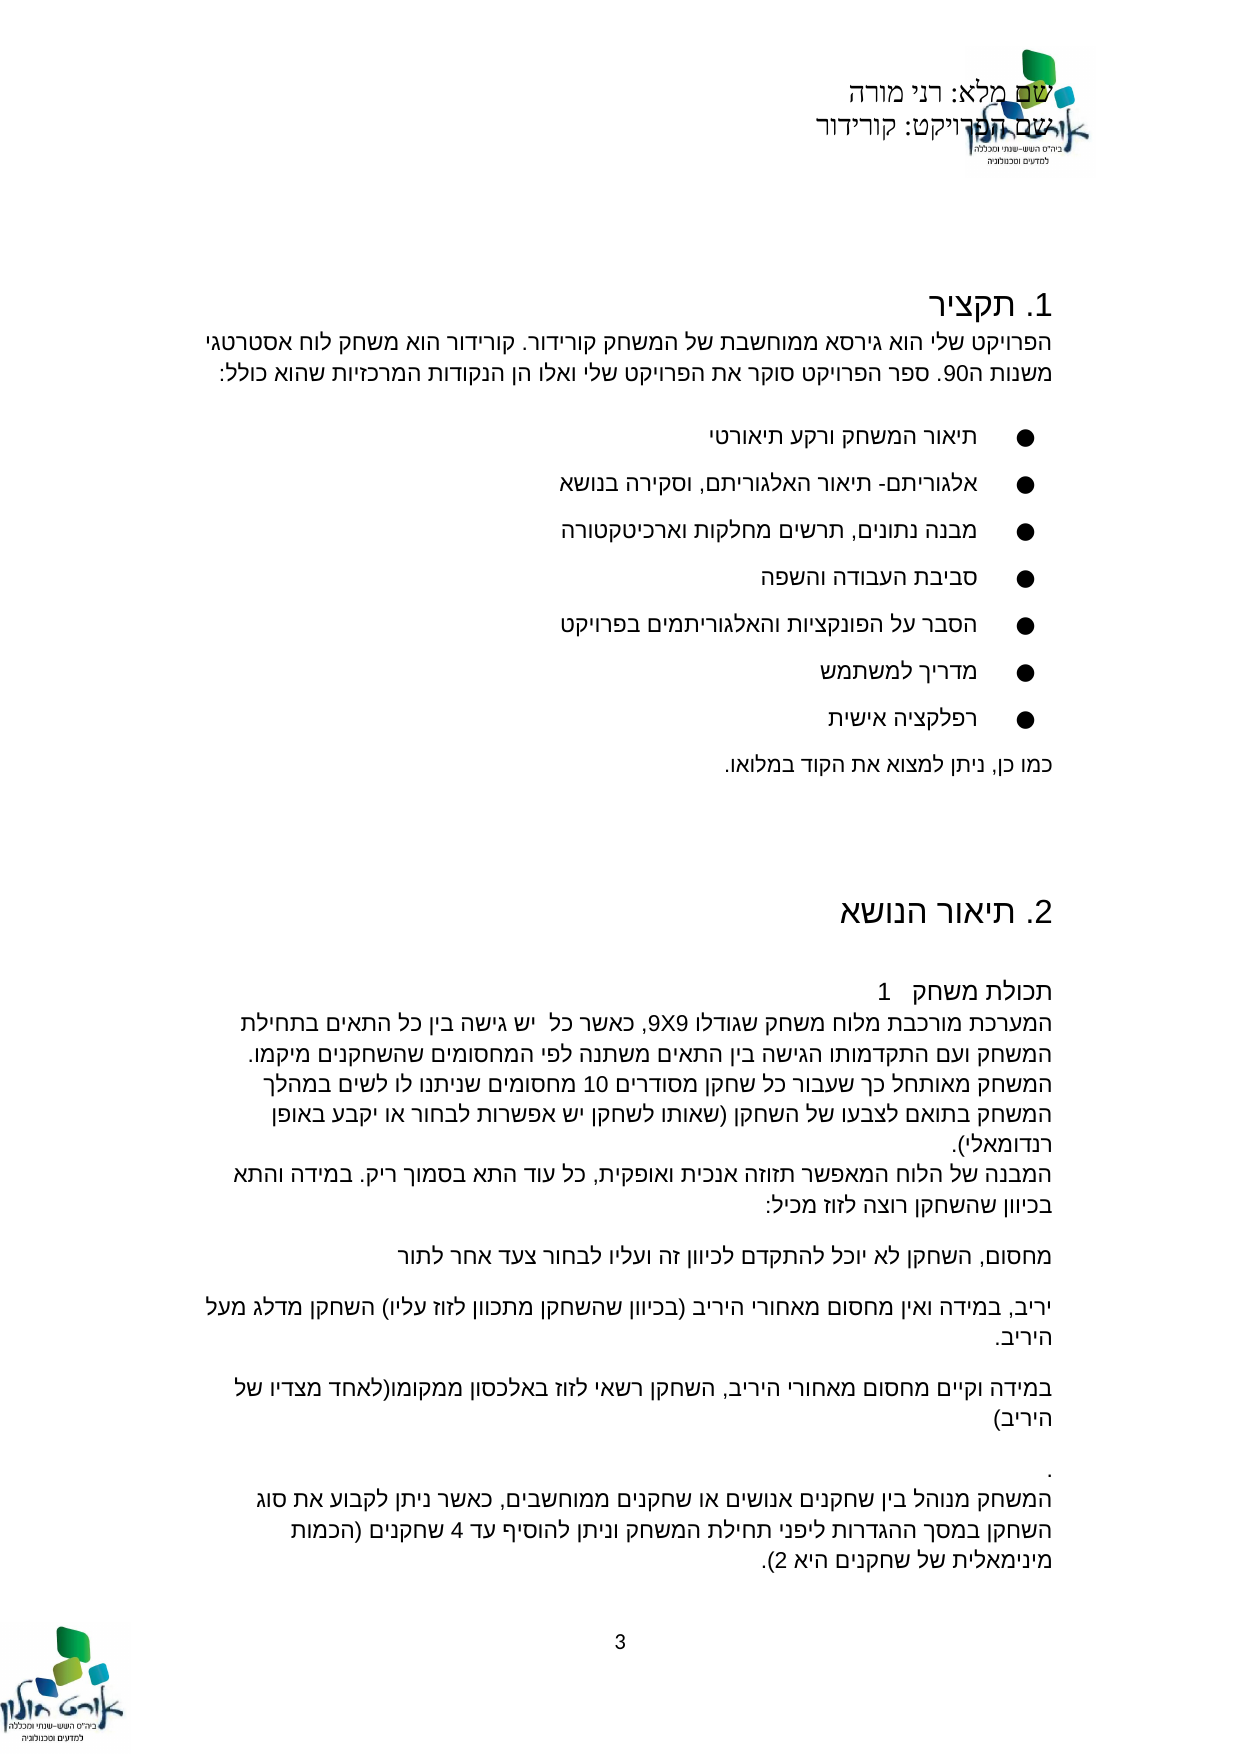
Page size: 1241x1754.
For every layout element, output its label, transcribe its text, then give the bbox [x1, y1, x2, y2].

text יריב, במידה ואין מחסום מאחורי היריב (בכיוון שהשחקן מתכוון לזוז עליו) השחקן מדלג מעל היריב. [187, 1294, 1053, 1350]
list מבנה נתונים, תרשים מחלקות וארכיטקטורה [187, 504, 1016, 552]
text . המשחק מנוהל בין שחקנים אנושים או שחקנים ממוחשבים, כאשר ניתן לקבוע את סוג השחקן במסך ההגדרות ליפני תחילת המשחק וניתן להוסיף עד 4 שחקנים (הכמות מינימאלית של שחקנים היא 2). [187, 1456, 1053, 1573]
text כמו כן, ניתן למצוא את הקוד במלואו. [187, 752, 1053, 777]
subtitle 1. תקציר [187, 285, 1053, 324]
text במידה וקיים מחסום מאחורי היריב, השחקן רשאי לזוז באלכסון ממקומו(לאחד מצדיו של היריב) [187, 1375, 1053, 1431]
picture [0, 1622, 131, 1754]
list אלגוריתם- תיאור האלגוריתם, וסקירה בנושא [187, 458, 1016, 504]
subtitle תכולת משחק 1 [187, 977, 1053, 1006]
list סביבת העבודה והשפה [187, 552, 1016, 598]
text הפרויקט שלי הוא גירסא ממוחשבת של המשחק קורידור. קורידור הוא משחק לוח אסטרטגי משנות ה90. ספר הפרויקט סוקר את הפרויקט שלי ואלו הן הנקודות המרכזיות שהוא כולל: [187, 329, 1053, 386]
text המערכת מורכבת מלוח משחק שגודלו 9X9, כאשר כל יש גישה בין כל התאים בתחילת המשחק ועם התקדמותו הגישה בין התאים משתנה לפי המחסומים שהשחקנים מיקמו. המשחק מאותחל כך שעבור כל שחקן מסודרים 10 מחסומים שניתנו לו לשים במהלך המשחק בתואם לצבעו של השחקן (שאותו לשחקן יש אפשרות לבחור או יקבע באופן רנדומאלי). המבנה של הלוח המאפשר תזוזה אנכית ואופקית, כל עוד התא בסמוך ריק. במידה והתא בכיוון שהשחקן רוצה לזוז מכיל: [187, 1010, 1053, 1218]
list רפלקציה אישית [187, 692, 1016, 739]
text מחסום, השחקן לא יוכל להתקדם לכיוון זה ועליו לבחור צעד אחר לתור [187, 1243, 1053, 1269]
list תיאור המשחק ורקע תיאורטי [187, 411, 1016, 458]
list הסבר על הפונקציות והאלגוריתמים בפרויקט [187, 598, 1016, 646]
picture [965, 46, 1097, 178]
subtitle 2. תיאור הנושא [187, 892, 1053, 930]
list מדריך למשתמש [187, 646, 1016, 692]
